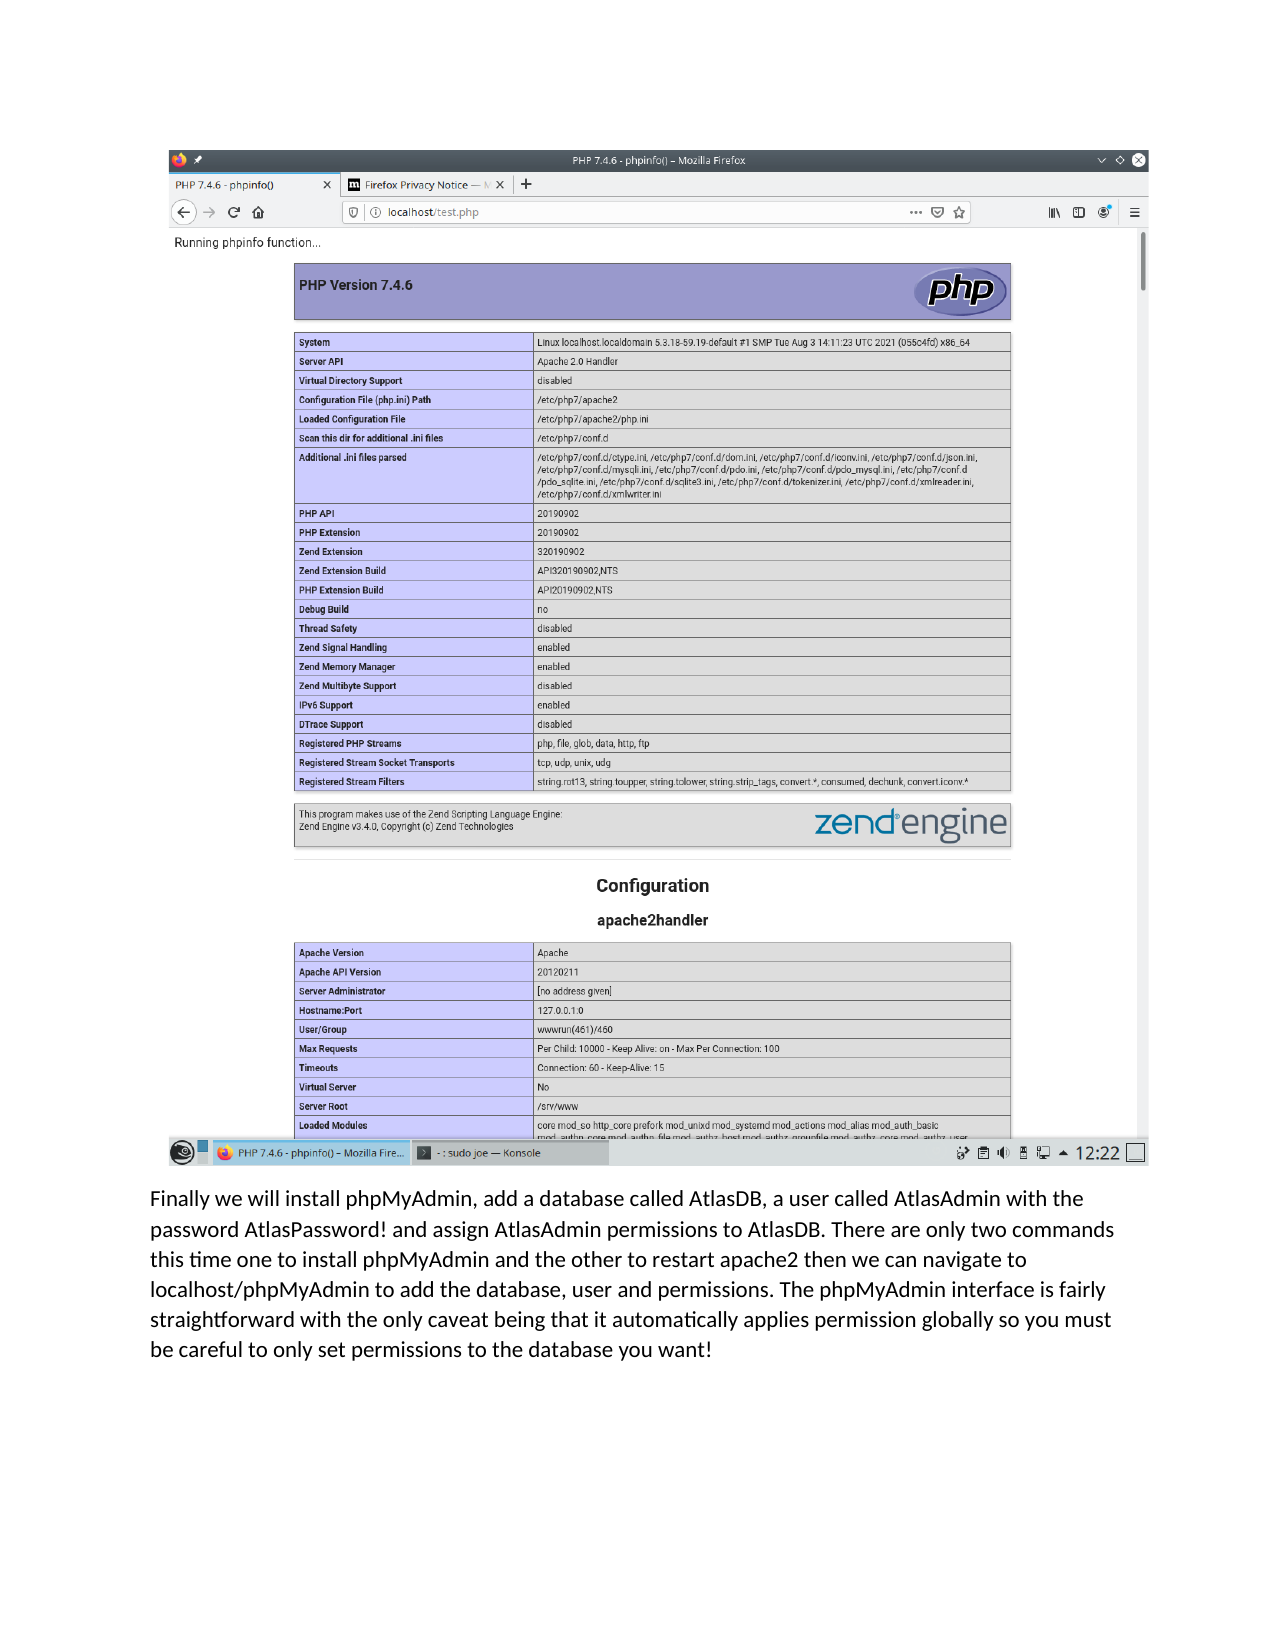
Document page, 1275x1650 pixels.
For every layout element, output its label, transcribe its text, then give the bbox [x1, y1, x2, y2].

text Finally we will install phpMyAdmin, add a database called AtlasDB, a user called AtlasAdmin with the password AtlasPassword! and assign AtlasAdmin permissions to AtlasDB. There are only two commands this time one to install phpMyAdmin and the other to restart apache2 then we can navigate to localhost/phpMyAdmin to add the database, user and permissions. The phpMyAdmin interface is fairly straightforward with the only caveat being that it automatically applies permission globally so you must be careful to only set permissions to the database you want! [150, 1184, 1125, 1363]
